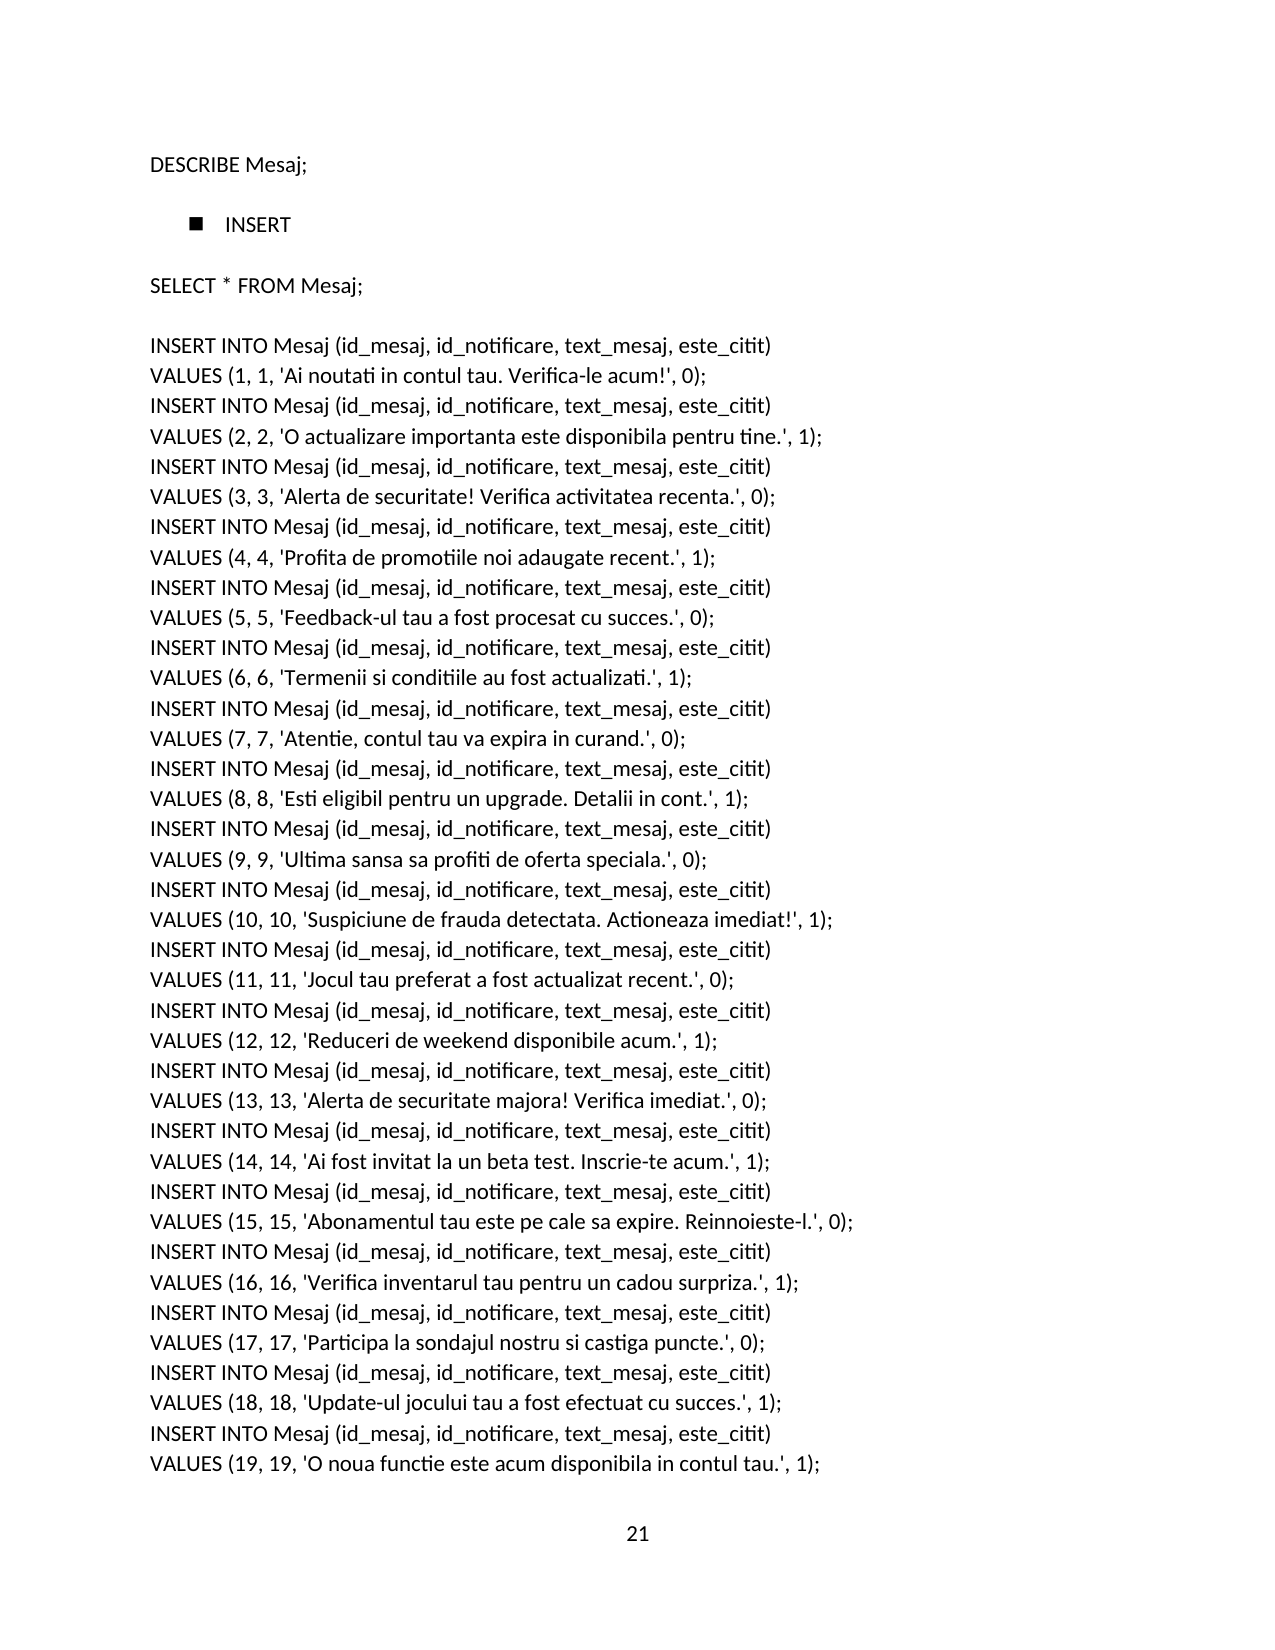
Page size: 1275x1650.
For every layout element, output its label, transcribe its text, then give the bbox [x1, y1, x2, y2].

text VALUES (8, 8, 'Esti eligibil pentru un upgrade. Detalii in cont.', 1); [150, 784, 1125, 812]
text VALUES (11, 11, 'Jocul tau preferat a fost actualizat recent.', 0); [150, 966, 1125, 994]
text VALUES (4, 4, 'Profita de promotiile noi adaugate recent.', 1); [150, 543, 1125, 571]
text INSERT INTO Mesaj (id_mesaj, id_notificare, text_mesaj, este_citit) [150, 996, 1125, 1024]
text VALUES (9, 9, 'Ultima sansa sa profiti de oferta speciala.', 0); [150, 845, 1125, 873]
text VALUES (14, 14, 'Ai fost invitat la un beta test. Inscrie-te acum.', 1); [150, 1147, 1125, 1175]
text VALUES (19, 19, 'O noua functie este acum disponibila in contul tau.', 1); [150, 1449, 1125, 1477]
text INSERT INTO Mesaj (id_mesaj, id_notificare, text_mesaj, este_citit) [150, 392, 1125, 420]
text DESCRIBE Mesaj; [150, 150, 1125, 178]
text INSERT INTO Mesaj (id_mesaj, id_notificare, text_mesaj, este_citit) [150, 1056, 1125, 1084]
text INSERT INTO Mesaj (id_mesaj, id_notificare, text_mesaj, este_citit) [150, 331, 1125, 359]
text INSERT INTO Mesaj (id_mesaj, id_notificare, text_mesaj, este_citit) [150, 754, 1125, 782]
text VALUES (12, 12, 'Reduceri de weekend disponibile acum.', 1); [150, 1026, 1125, 1054]
text VALUES (10, 10, 'Suspiciune de frauda detectata. Actioneaza imediat!', 1); [150, 905, 1125, 933]
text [150, 1419, 1125, 1447]
list INSERT [187, 210, 1125, 238]
text INSERT INTO Mesaj (id_mesaj, id_notificare, text_mesaj, este_citit) [150, 875, 1125, 903]
text INSERT INTO Mesaj (id_mesaj, id_notificare, text_mesaj, este_citit) [150, 694, 1125, 722]
text INSERT INTO Mesaj (id_mesaj, id_notificare, text_mesaj, este_citit) [150, 573, 1125, 601]
text INSERT INTO Mesaj (id_mesaj, id_notificare, text_mesaj, este_citit) [150, 1358, 1125, 1386]
text VALUES (1, 1, 'Ai noutati in contul tau. Verifica-le acum!', 0); [150, 361, 1125, 389]
text INSERT INTO Mesaj (id_mesaj, id_notificare, text_mesaj, este_citit) [150, 1237, 1125, 1266]
text VALUES (15, 15, 'Abonamentul tau este pe cale sa expire. Reinnoieste-l.', 0); [150, 1207, 1125, 1235]
text VALUES (18, 18, 'Update-ul jocului tau a fost efectuat cu succes.', 1); [150, 1388, 1125, 1417]
text VALUES (7, 7, 'Atentie, contul tau va expira in curand.', 0); [150, 724, 1125, 752]
text VALUES (13, 13, 'Alerta de securitate majora! Verifica imediat.', 0); [150, 1086, 1125, 1114]
text SELECT * FROM Mesaj; [150, 271, 1125, 299]
text INSERT INTO Mesaj (id_mesaj, id_notificare, text_mesaj, este_citit) [150, 1117, 1125, 1145]
text INSERT INTO Mesaj (id_mesaj, id_notificare, text_mesaj, este_citit) [150, 1298, 1125, 1326]
text VALUES (17, 17, 'Participa la sondajul nostru si castiga puncte.', 0); [150, 1328, 1125, 1356]
text INSERT INTO Mesaj (id_mesaj, id_notificare, text_mesaj, este_citit) [150, 452, 1125, 480]
text INSERT INTO Mesaj (id_mesaj, id_notificare, text_mesaj, este_citit) [150, 814, 1125, 843]
text INSERT INTO Mesaj (id_mesaj, id_notificare, text_mesaj, este_citit) [150, 633, 1125, 661]
text VALUES (2, 2, 'O actualizare importanta este disponibila pentru tine.', 1); [150, 422, 1125, 450]
text VALUES (3, 3, 'Alerta de securitate! Verifica activitatea recenta.', 0); [150, 482, 1125, 510]
text INSERT INTO Mesaj (id_mesaj, id_notificare, text_mesaj, este_citit) [150, 1177, 1125, 1205]
text INSERT INTO Mesaj (id_mesaj, id_notificare, text_mesaj, este_citit) [150, 935, 1125, 963]
text VALUES (6, 6, 'Termenii si conditiile au fost actualizati.', 1); [150, 663, 1125, 692]
text INSERT INTO Mesaj (id_mesaj, id_notificare, text_mesaj, este_citit) [150, 512, 1125, 541]
text VALUES (5, 5, 'Feedback-ul tau a fost procesat cu succes.', 0); [150, 603, 1125, 631]
text VALUES (16, 16, 'Verifica inventarul tau pentru un cadou surpriza.', 1); [150, 1268, 1125, 1296]
